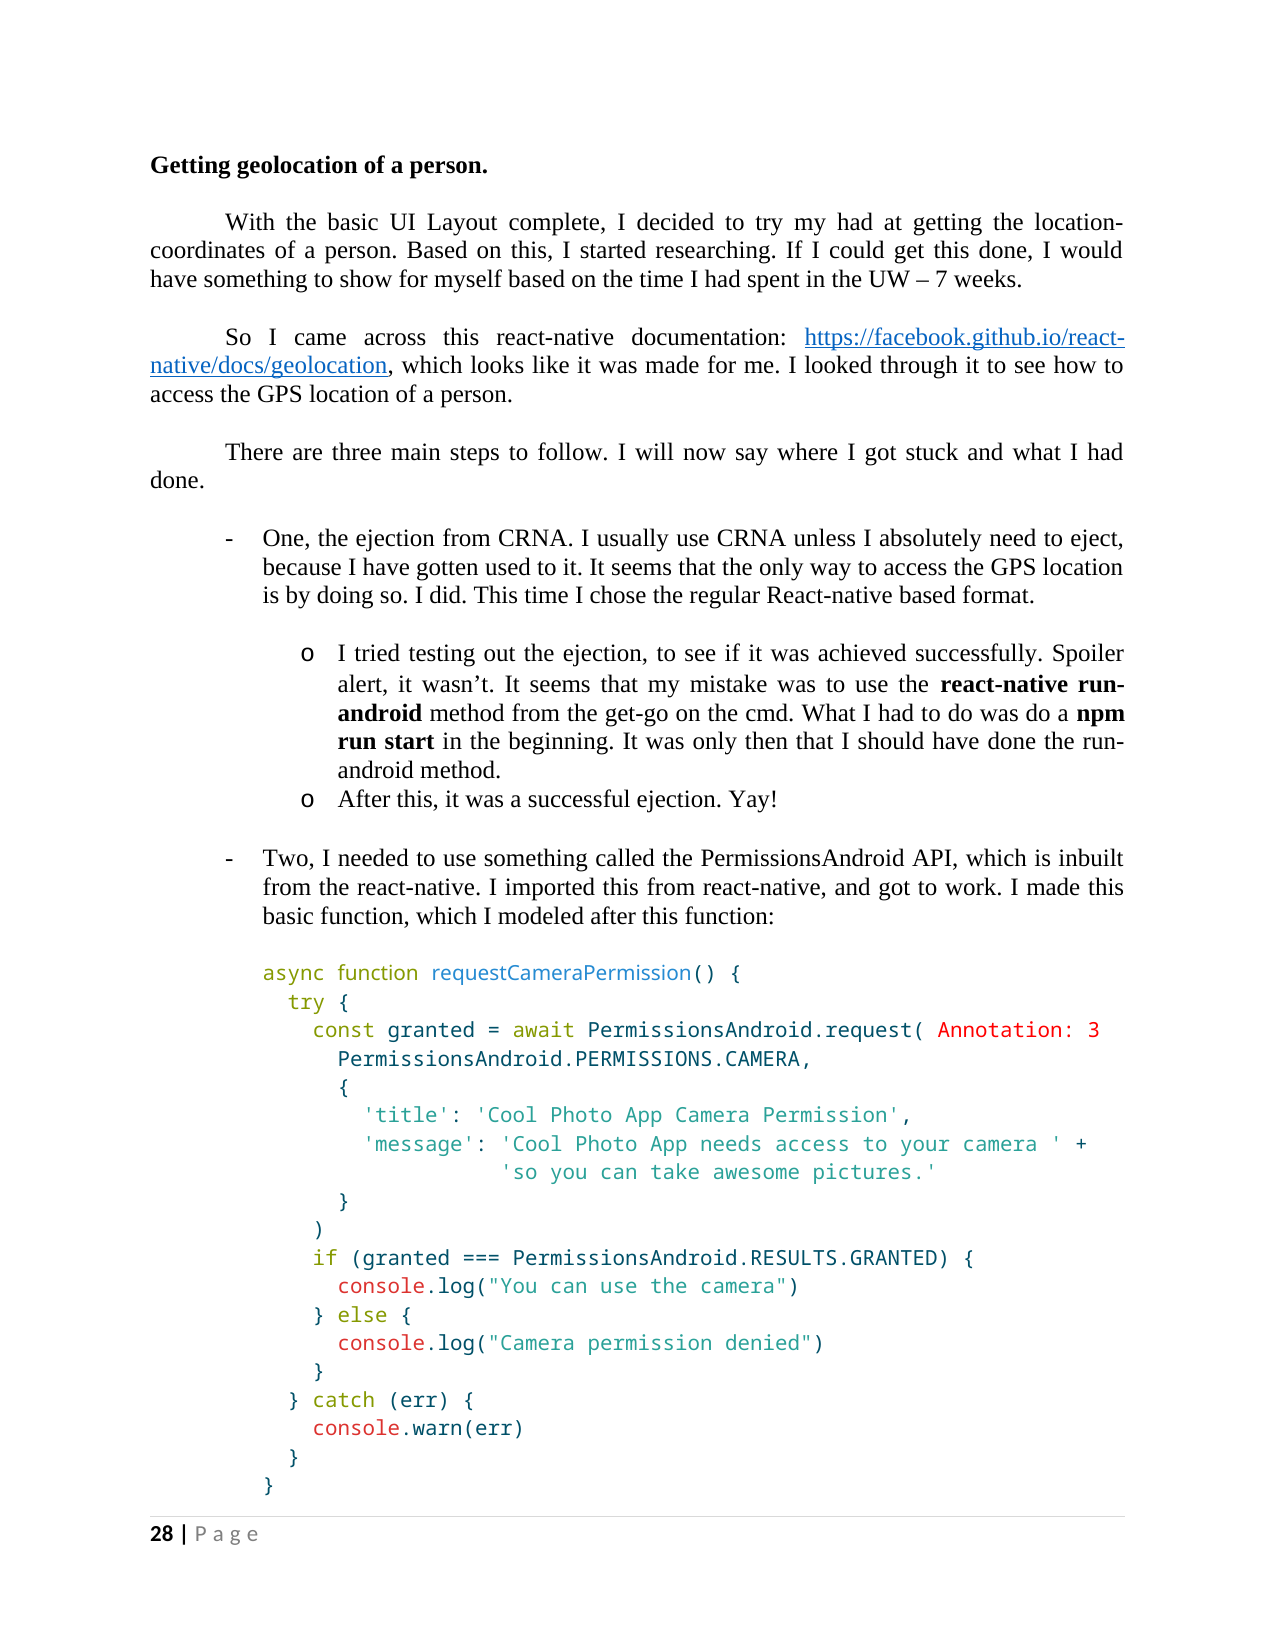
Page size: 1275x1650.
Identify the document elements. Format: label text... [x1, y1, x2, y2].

text There are three main steps to follow. I will now say where I got stuck and what I had done. [150, 437, 1125, 494]
list const granted = await PermissionsAndroid.request( Annotation: 3 [262, 1015, 1125, 1044]
text With the basic UI Layout complete, I decided to try my had at getting the location-coordinates of a person. Based on this, I started researching. If I could get this done, I would have something to show for myself based on the time I had spent in the UW – 7 weeks. [150, 207, 1125, 293]
list async function requestCameraPermission() { [262, 958, 1125, 987]
list } [262, 1442, 1125, 1470]
list console.log("Camera permission denied") [262, 1328, 1125, 1357]
list 'title': 'Cool Photo App Camera Permission', [262, 1101, 1125, 1129]
list 'message': 'Cool Photo App needs access to your camera ' + [262, 1129, 1125, 1157]
list { [262, 1072, 1125, 1101]
list } [262, 1357, 1125, 1385]
list try { [262, 987, 1125, 1015]
list } [262, 1186, 1125, 1214]
list } catch (err) { [262, 1385, 1125, 1413]
list console.warn(err) [262, 1413, 1125, 1442]
list console.log("You can use the camera") [262, 1271, 1125, 1300]
list After this, it was a successful ejection. Yay! [300, 784, 1125, 815]
list PermissionsAndroid.PERMISSIONS.CAMERA, [262, 1044, 1125, 1072]
list if (granted === PermissionsAndroid.RESULTS.GRANTED) { [262, 1243, 1125, 1271]
list } else { [262, 1300, 1125, 1328]
list ) [262, 1214, 1125, 1243]
list One, the ejection from CRNA. I usually use CRNA unless I absolutely need to eject, because I have gotten used to it. It seems that the only way to access the GPS location is by doing so. I did. This time I chose the regular React-native based format. [225, 523, 1125, 609]
text Getting geolocation of a person. [150, 150, 1125, 179]
list } [262, 1470, 1125, 1499]
list I tried testing out the ejection, to see if it was achieved successfully. Spoiler alert, it wasn’t. It seems that my mistake was to use the react-native run-android method from the get-go on the cmd. What I had to do was do a npm run start in the beginning. It was only then that I should have done the run-android method. [300, 638, 1125, 784]
list 'so you can take awesome pictures.' [262, 1157, 1125, 1186]
text So I came across this react-native documentation: https://facebook.github.io/react-native/docs/geolocation, which looks like it was made for me. I looked through it to see how to access the GPS location of a person. [150, 322, 1125, 408]
list Two, I needed to use something called the PermissionsAndroid API, which is inbuilt from the react-native. I imported this from react-native, and got to work. I made this basic function, which I modeled after this function: [225, 843, 1125, 930]
